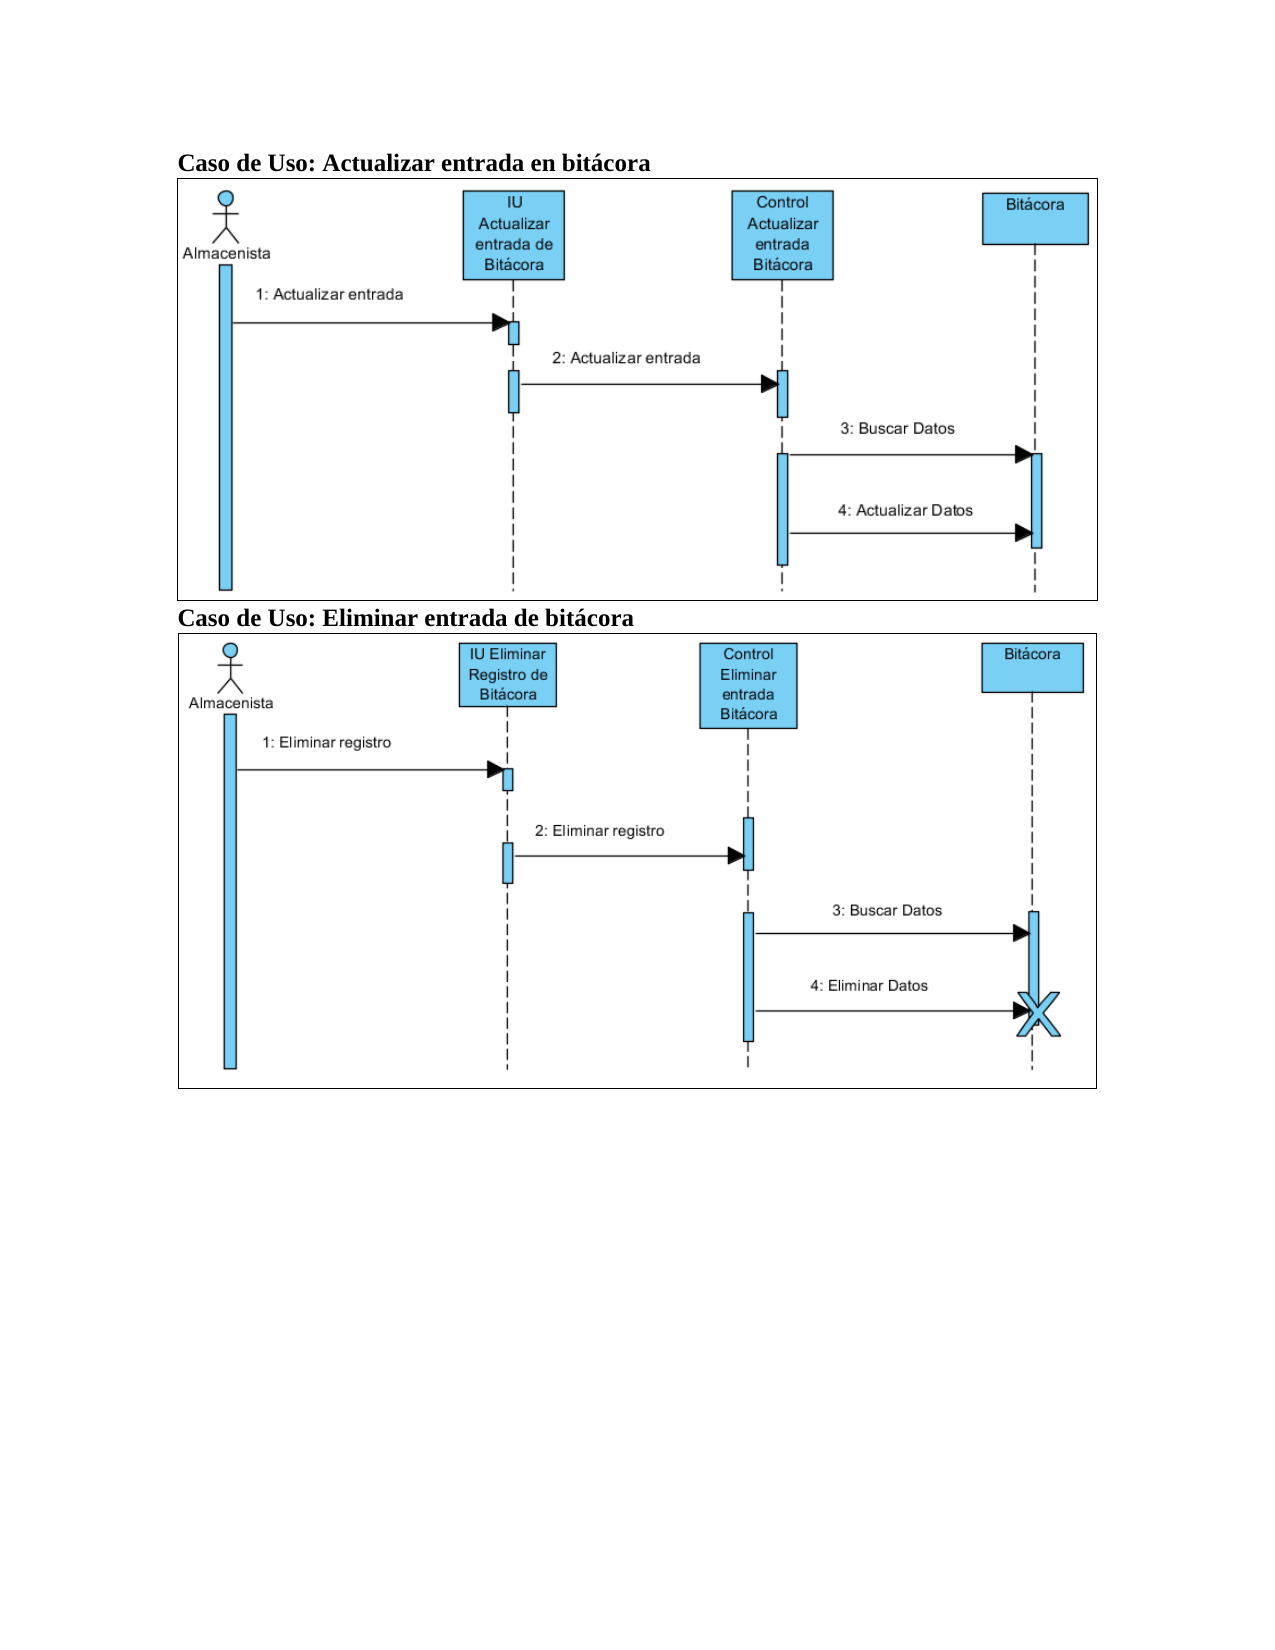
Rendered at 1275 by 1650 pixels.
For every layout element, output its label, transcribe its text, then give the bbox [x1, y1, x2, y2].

text Caso de Uso: Actualizar entrada en bitácora [177, 148, 1098, 176]
picture [178, 179, 1097, 600]
text Caso de Uso: Eliminar entrada de bitácora [177, 603, 1098, 632]
picture [179, 634, 1096, 1088]
